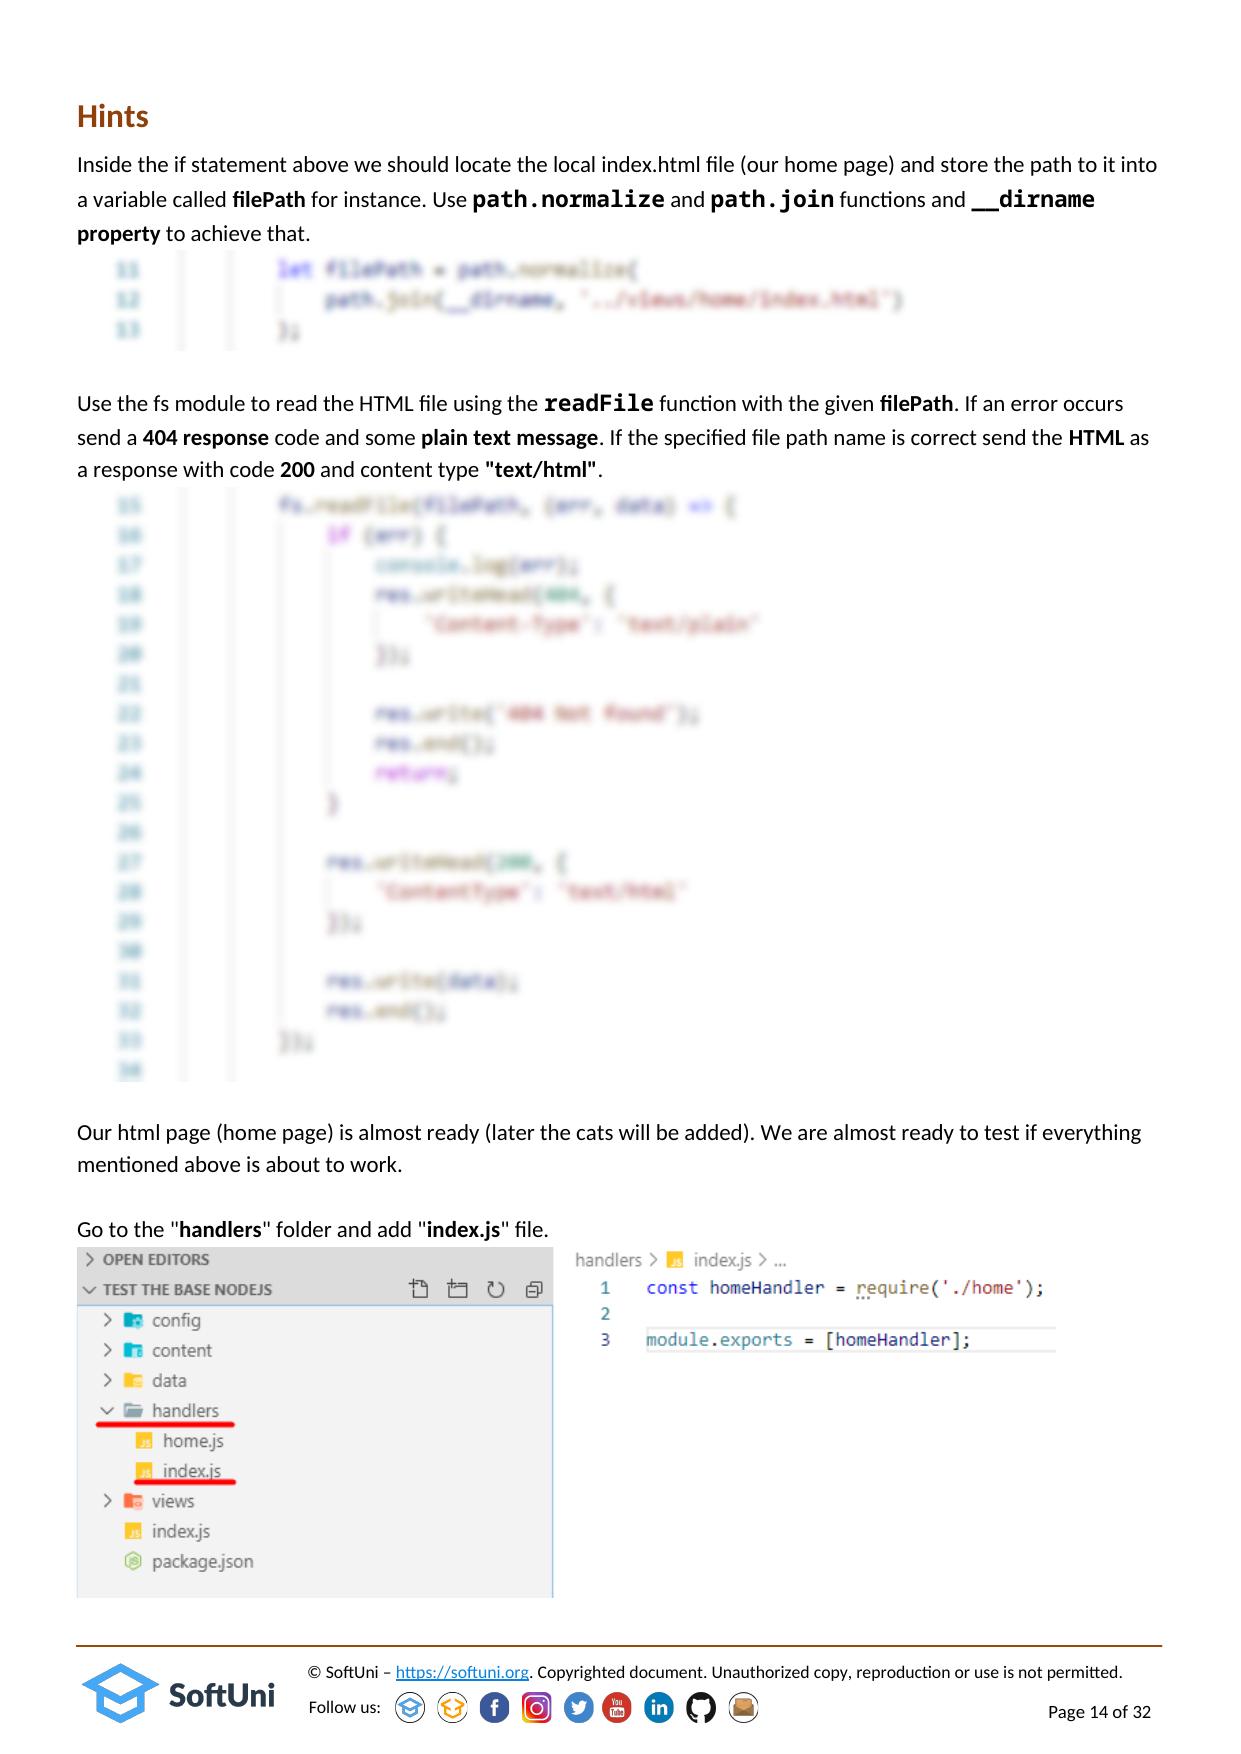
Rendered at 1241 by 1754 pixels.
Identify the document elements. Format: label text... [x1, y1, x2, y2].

picture [602, 1692, 632, 1723]
list Use the fs module to read the HTML file using the readFile function with the given filePath. If an error occurs send a 404 response code and some plain text message. If the specified file path name is correct send the HTML as a response with code 200 and content type "text/html". [77, 387, 1163, 483]
list Our html page (home page) is almost ready (later the cats will be added). We are almost ready to test if everything mentioned above is about to work. [77, 1118, 1163, 1178]
picture [686, 1692, 716, 1723]
picture [395, 1692, 425, 1723]
list Go to the "handlers" folder and add "index.js" file. [77, 1215, 1163, 1243]
picture [665, 1714, 674, 1723]
picture [564, 1692, 594, 1723]
picture [76, 250, 933, 351]
picture [522, 1692, 552, 1723]
picture [76, 487, 865, 1082]
picture [479, 1692, 510, 1723]
picture [644, 1692, 653, 1701]
picture [437, 1692, 468, 1723]
subtitle Hints [77, 95, 1163, 136]
picture [658, 1705, 667, 1714]
picture [665, 1692, 674, 1701]
list Inside the if statement above we should locate the local index.html file (our home page) and store the path to it into a variable called filePath for instance. Use path.normalize and path.join functions and __dirname property to achieve that. [77, 151, 1163, 247]
picture [644, 1714, 653, 1723]
picture [75, 1658, 281, 1729]
picture [76, 1247, 1057, 1598]
picture [728, 1692, 759, 1723]
